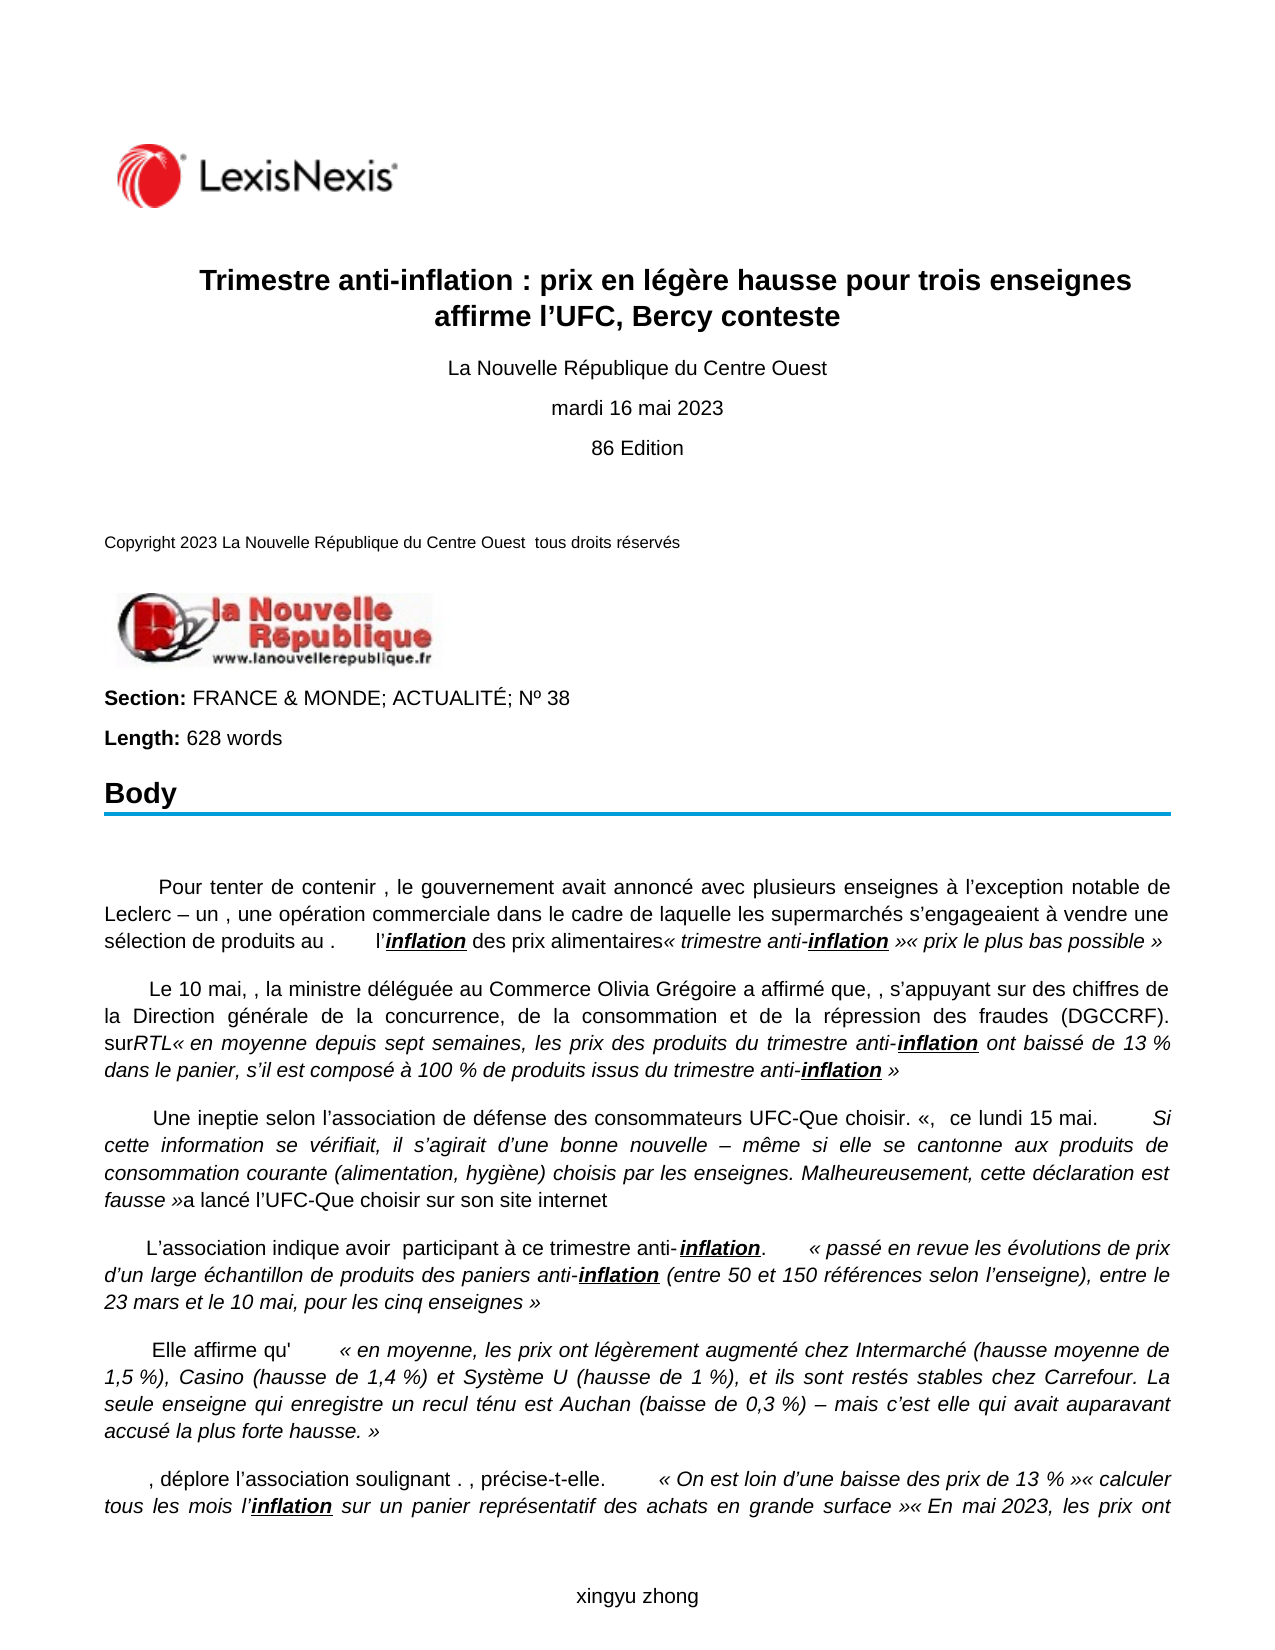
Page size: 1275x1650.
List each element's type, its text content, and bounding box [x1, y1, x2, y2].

text Copyright 2023 La Nouvelle République du Centre Ouest tous droits réservés [104, 501, 1171, 552]
text Trimestre anti-inflation : prix en légère hausse pour trois enseignes affirme l’UFC, Bercy conteste [104, 261, 1171, 332]
text Elle affirme qu' « en moyenne, les prix ont légèrement augmenté chez Intermarché (hausse moyenne de 1,5 %), Casino (hausse de 1,4 %) et Système U (hausse de 1 %), et ils sont restés stables chez Carrefour. La seule enseigne qui enregistre un recul ténu est Auchan (baisse de 0,3 %) – mais c’est elle qui avait auparavant accusé la plus forte hausse. » [104, 1334, 1171, 1443]
picture [104, 593, 450, 670]
text 86 Edition [104, 432, 1171, 459]
text Length: 628 words [104, 722, 1171, 749]
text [104, 1463, 1171, 1518]
text Section: FRANCE & MONDE; ACTUALITÉ; Nº 38 [104, 683, 1171, 710]
text Le 10 mai, , la ministre déléguée au Commerce Olivia Grégoire a affirmé que, , s’appuyant sur des chiffres de la Direction générale de la concurrence, de la consommation et de la répression des fraudes (DGCCRF). surRTL« en moyenne depuis sept semaines, les prix des produits du trimestre anti-inflation ont baissé de 13 % dans le panier, s’il est composé à 100 % de produits issus du trimestre anti-inflation » [104, 974, 1171, 1082]
text Pour tenter de contenir , le gouvernement avait annoncé avec plusieurs enseignes à l’exception notable de Leclerc – un , une opération commerciale dans le cadre de laquelle les supermarchés s’engageaient à vendre une sélection de produits au . l’inflation des prix alimentaires« trimestre anti-inflation »« prix le plus bas possible » [104, 872, 1171, 953]
text mardi 16 mai 2023 [104, 393, 1171, 420]
text Une ineptie selon l’association de défense des consommateurs UFC-Que choisir. «, ce lundi 15 mai. Si cette information se vérifiait, il s’agirait d’une bonne nouvelle – même si elle se cantonne aux produits de consommation courante (alimentation, hygiène) choisis par les enseignes. Malheureusement, cette déclaration est fausse »a lancé l’UFC-Que choisir sur son site internet [104, 1103, 1171, 1211]
text L’association indique avoir participant à ce trimestre anti-inflation. « passé en revue les évolutions de prix d’un large échantillon de produits des paniers anti-inflation (entre 50 et 150 références selon l’enseigne), entre le 23 mars et le 10 mai, pour les cinq enseignes » [104, 1232, 1171, 1313]
text Body [104, 774, 1171, 810]
picture [104, 144, 412, 208]
text La Nouvelle République du Centre Ouest [104, 353, 1171, 380]
